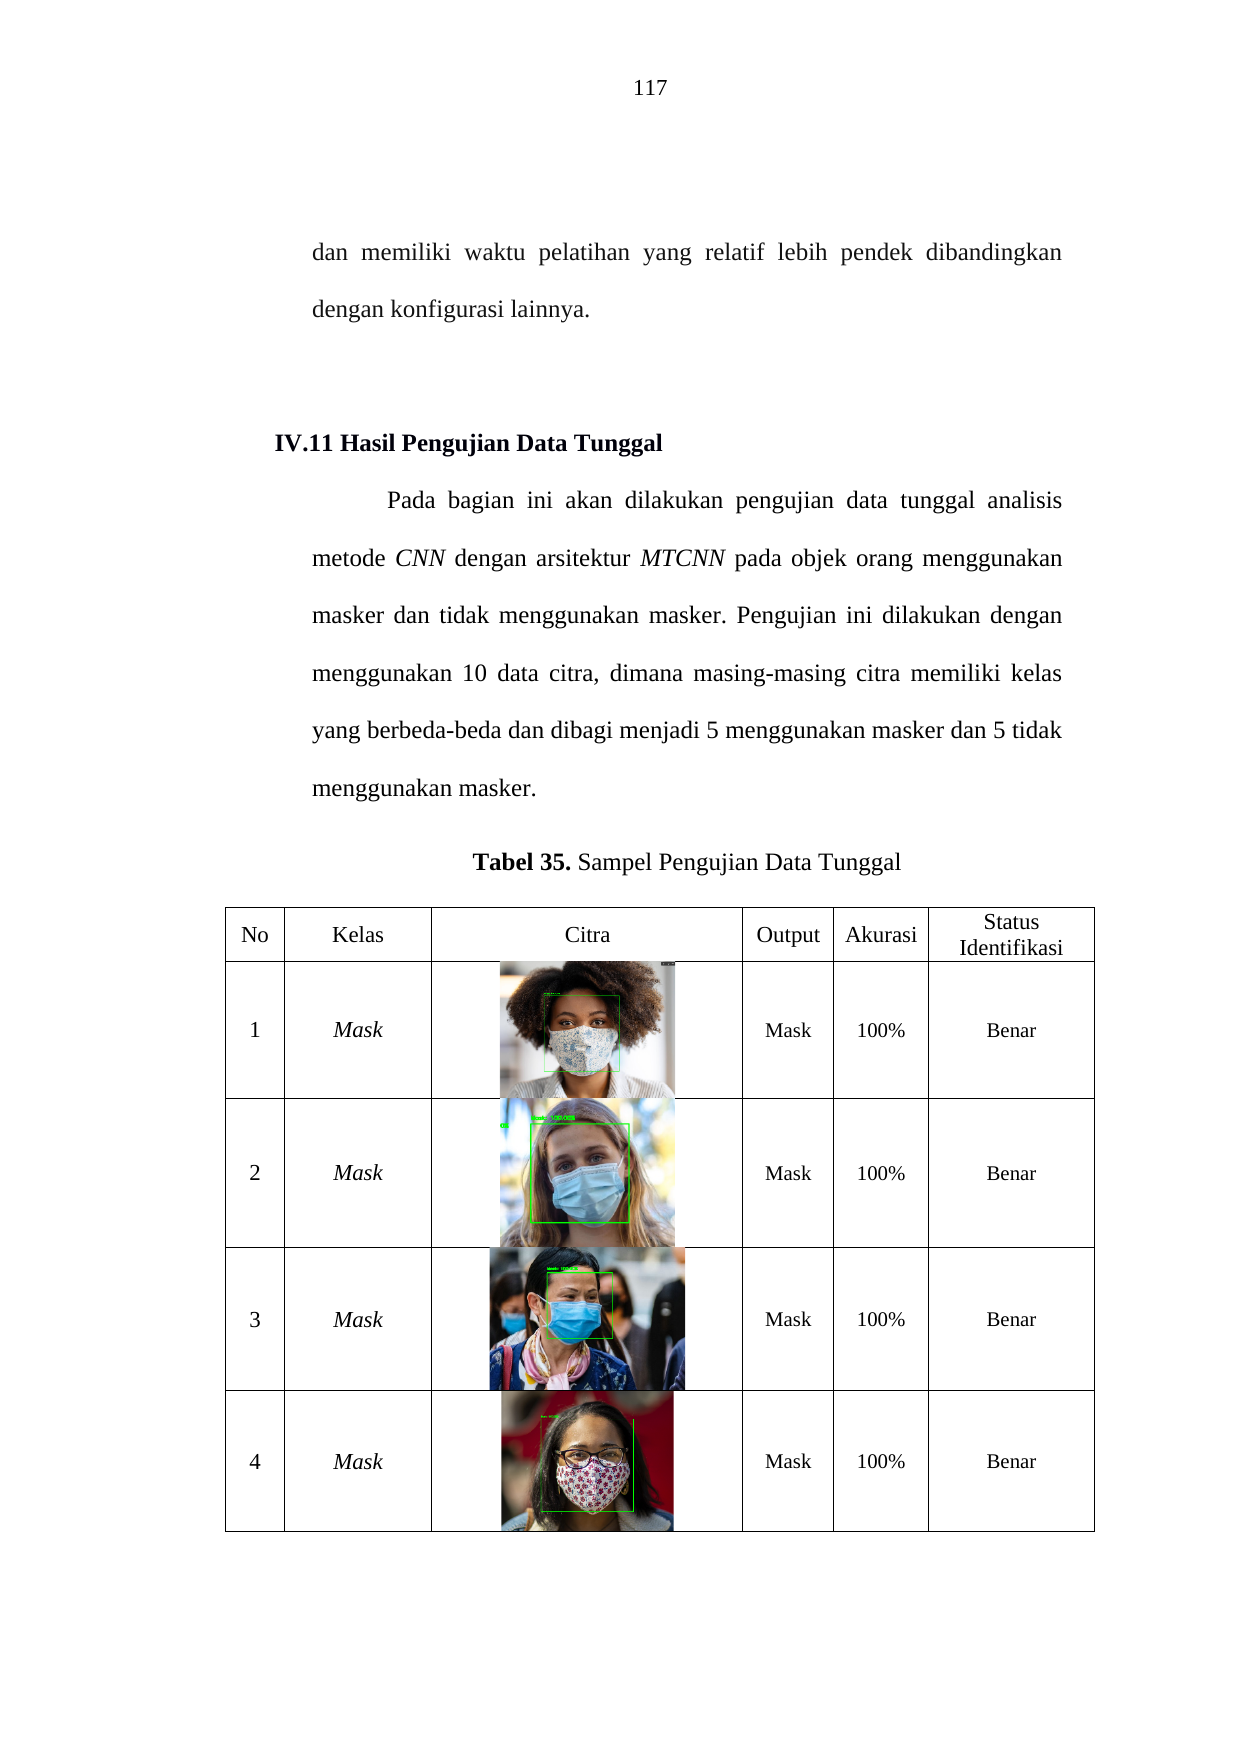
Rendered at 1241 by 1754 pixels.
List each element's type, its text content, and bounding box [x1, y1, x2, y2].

table_cell Benar [929, 1099, 1094, 1247]
table_cell Mask [743, 962, 833, 1098]
table_cell 3 [226, 1248, 284, 1390]
table_header Kelas [285, 908, 431, 961]
table_header Status Identifikasi [929, 908, 1094, 961]
table_cell [432, 962, 499, 1098]
table_cell [432, 1391, 501, 1531]
table_cell [675, 962, 742, 1098]
table_cell Mask [285, 1248, 431, 1390]
picture [489, 961, 686, 1390]
table_header Citra [432, 908, 742, 961]
table_cell 100% [834, 962, 928, 1098]
table_cell [432, 1248, 489, 1390]
table_cell Mask [285, 1391, 431, 1531]
table_cell 100% [834, 1248, 928, 1390]
table_cell [675, 1099, 742, 1247]
table_cell 4 [226, 1391, 284, 1531]
table_cell 100% [834, 1099, 928, 1247]
table_cell 2 [226, 1099, 284, 1247]
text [312, 237, 1063, 323]
table_cell Benar [929, 1248, 1094, 1390]
table_cell Benar [929, 1391, 1094, 1531]
table_cell [432, 1099, 500, 1247]
table_cell Mask [743, 1248, 833, 1390]
table_cell Mask [285, 962, 431, 1098]
text Tabel 35. Sampel Pengujian Data Tunggal [311, 847, 1063, 876]
table_cell 100% [834, 1391, 928, 1531]
table_header No [226, 908, 284, 961]
table_cell Mask [743, 1099, 833, 1247]
table_cell Mask [743, 1391, 833, 1531]
table_header Output [743, 908, 833, 961]
subtitle Hasil Pengujian Data Tunggal [274, 428, 1063, 457]
text Pada bagian ini akan dilakukan pengujian data tunggal analisis metode CNN dengan arsitektur MTCNN pada objek orang menggunakan masker dan tidak menggunakan masker. Pengujian ini dilakukan dengan menggunakan 10 data citra, dimana masing-masing citra memiliki kelas yang berbeda-beda dan dibagi menjadi 5 menggunakan masker dan 5 tidak menggunakan masker. [312, 486, 1063, 802]
table_cell 1 [226, 962, 284, 1098]
table_cell [686, 1248, 742, 1390]
table_cell Mask [285, 1099, 431, 1247]
picture [501, 1391, 674, 1531]
table_cell Benar [929, 962, 1094, 1098]
table_cell [674, 1391, 742, 1531]
table_header Akurasi [834, 908, 928, 961]
